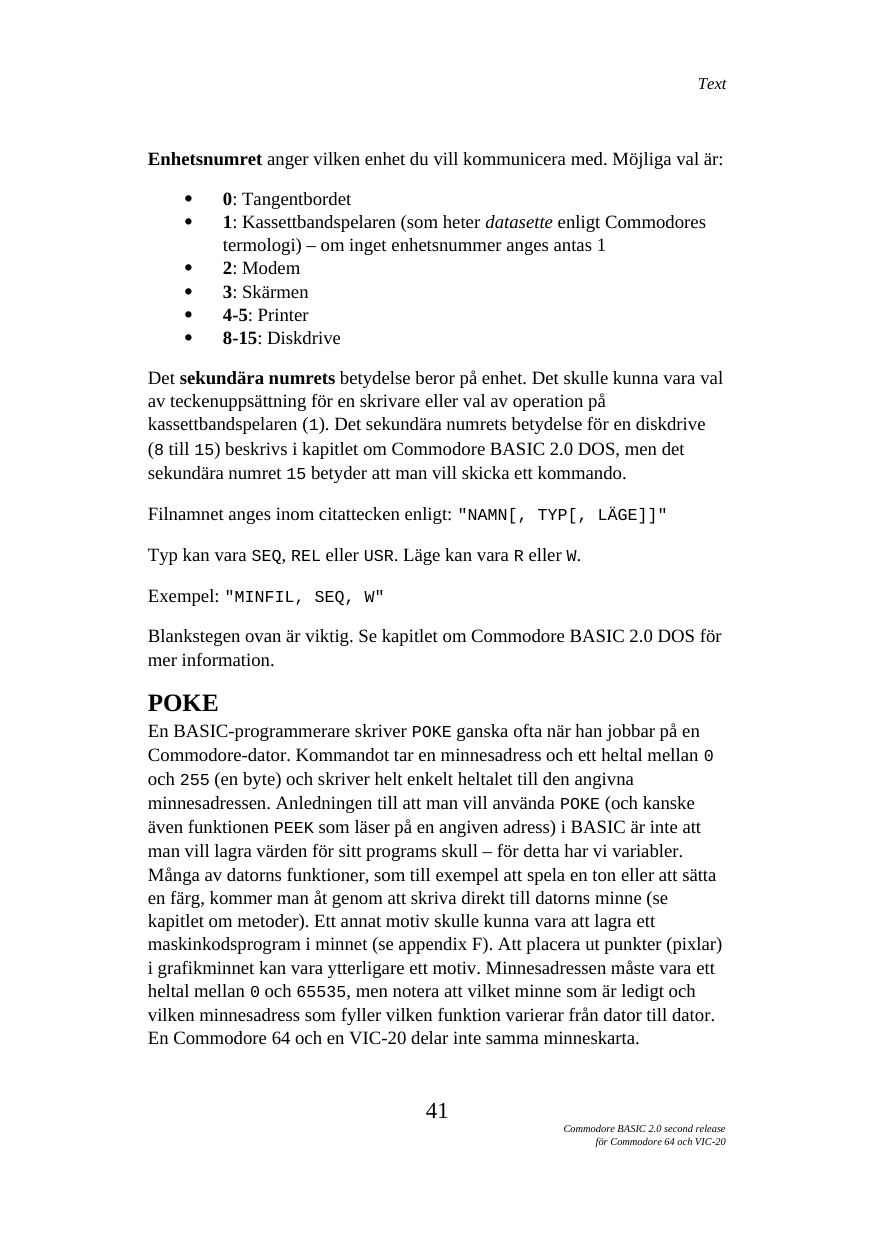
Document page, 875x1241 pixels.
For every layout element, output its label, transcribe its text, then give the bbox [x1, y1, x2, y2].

list 2: Modem [185, 257, 726, 279]
text Det sekundära numrets betydelse beror på enhet. Det skulle kunna vara val av teckenuppsättning för en skrivare eller val av operation på kassettbandspelaren (1). Det sekundära numrets betydelse för en diskdrive (8 till 15) beskrivs i kapitlet om Commodore BASIC 2.0 DOS, men det sekundära numret 15 betyder att man vill skicka ett kommando. [148, 367, 726, 484]
text Filnamnet anges inom citattecken enligt: "NAMN[, TYP[, LÄGE]]" [148, 503, 726, 525]
list 3: Skärmen [185, 281, 726, 302]
list 8-15: Diskdrive [185, 327, 726, 348]
text Typ kan vara SEQ, REL eller USR. Läge kan vara R eller W. [148, 543, 726, 566]
text En BASIC-programmerare skriver POKE ganska ofta när han jobbar på en Commodore-dator. Kommandot tar en minnesadress och ett heltal mellan 0 och 255 (en byte) och skriver helt enkelt heltalet till den angivna minnesadressen. Anledningen till att man vill använda POKE (och kanske även funktionen PEEK som läser på en angiven adress) i BASIC är inte att man vill lagra värden för sitt programs skull – för detta har vi variabler. Många av datorns funktioner, som till exempel att spela en ton eller att sätta en färg, kommer man åt genom att skriva direkt till datorns minne (se kapitlet om metoder). Ett annat motiv skulle kunna vara att lagra ett maskinkodsprogram i minnet (se appendix F). Att placera ut punkter (pixlar) i grafikminnet kan vara ytterligare ett motiv. Minnesadressen måste vara ett heltal mellan 0 och 65535, men notera att vilket minne som är ledigt och vilken minnesadress som fyller vilken funktion varierar från dator till dator. En Commodore 64 och en VIC-20 delar inte samma minneskarta. [148, 719, 726, 1049]
list 0: Tangentbordet [185, 188, 726, 209]
text Exempel: "MINFIL, SEQ, W" [148, 584, 726, 607]
text Blankstegen ovan är viktig. Se kapitlet om Commodore BASIC 2.0 DOS för mer information. [148, 625, 726, 670]
text Enhetsnumret anger vilken enhet du vill kommunicera med. Möjliga val är: [148, 148, 726, 169]
list 1: Kassettbandspelaren (som heter datasette enligt Commodores termologi) – om inget enhetsnummer anges antas 1 [185, 211, 726, 256]
list 4-5: Printer [185, 304, 726, 325]
subtitle POKE [148, 688, 726, 717]
